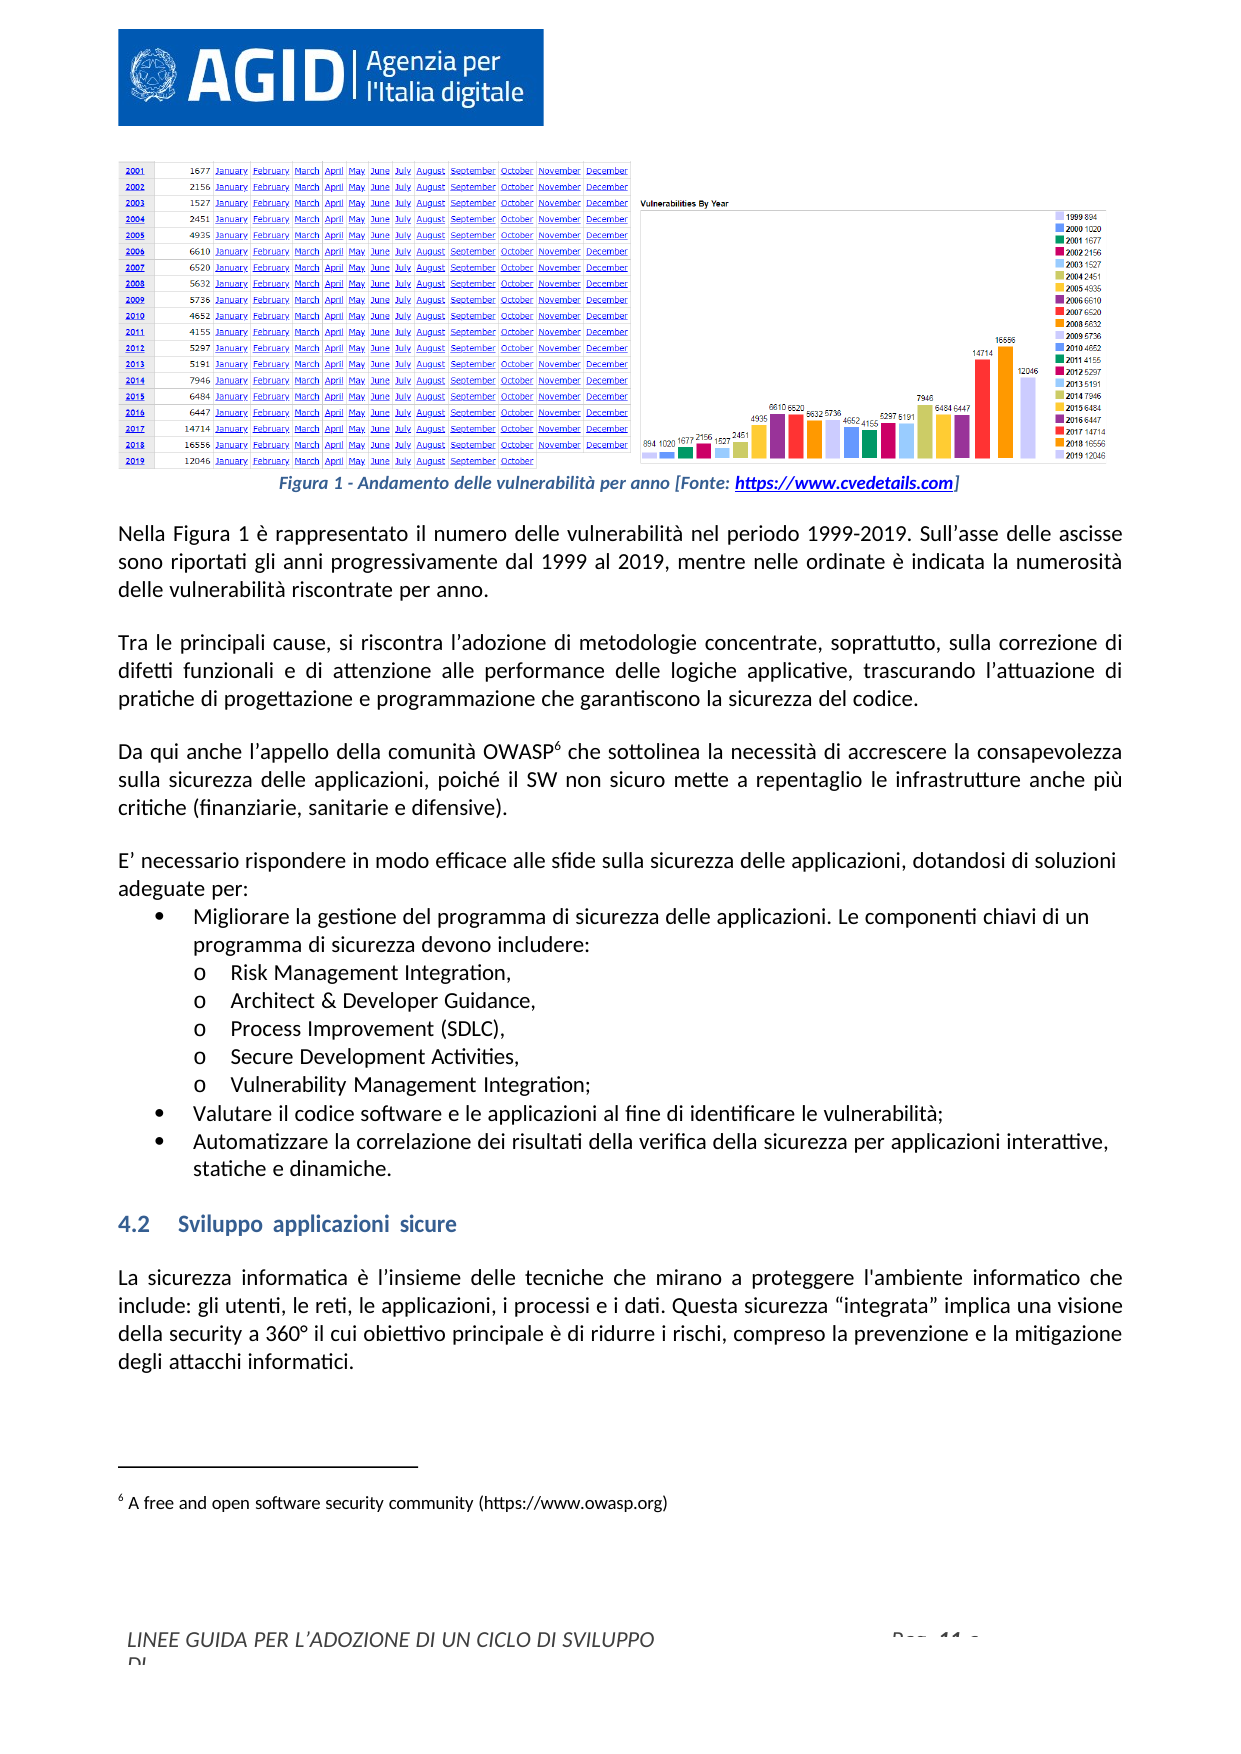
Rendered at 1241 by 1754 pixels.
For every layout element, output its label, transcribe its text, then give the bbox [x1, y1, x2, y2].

list Valutare il codice software e le applicazioni al fine di identificare le vulnerabilità; [155, 1098, 1203, 1127]
subtitle Sviluppo applicazioni sicure [118, 1208, 1203, 1238]
text E’ necessario rispondere in modo efficace alle sfide sulla sicurezza delle applicazioni, dotandosi di soluzioni adeguate per: [118, 847, 1203, 903]
list Migliorare la gestione del programma di sicurezza delle applicazioni. Le componenti chiavi di un programma di sicurezza devono includere: [155, 903, 1123, 958]
list Secure Development Activities, [193, 1042, 1203, 1070]
text 6 A free and open software security community (https://www.owasp.org) [118, 1491, 1203, 1514]
list Automatizzare la correlazione dei risultati della verifica della sicurezza per applicazioni interattive, statiche e dinamiche. [155, 1127, 1123, 1182]
list Risk Management Integration, [193, 958, 1203, 986]
text Figura 1 - Andamento delle vulnerabilità per anno [Fonte: https://www.cvedetails.com] [279, 472, 1203, 494]
list Vulnerability Management Integration; [193, 1070, 1203, 1098]
list Process Improvement (SDLC), [193, 1014, 1203, 1042]
text Da qui anche l’appello della comunità OWASP6 che sottolinea la necessità di accrescere la consapevolezza sulla sicurezza delle applicazioni, poiché il SW non sicuro mette a repentaglio le infrastrutture anche più critiche (finanziarie, sanitarie e difensive). [118, 737, 1123, 821]
text La sicurezza informatica è l’insieme delle tecniche che mirano a proteggere l'ambiente informatico che include: gli utenti, le reti, le applicazioni, i processi e i dati. Questa sicurezza “integrata” implica una visione della security a 360° il cui obiettivo principale è di ridurre i rischi, compreso la prevenzione e la mitigazione degli attacchi informatici. [118, 1263, 1123, 1375]
picture [118, 29, 544, 126]
text Nella Figura 1 è rappresentato il numero delle vulnerabilità nel periodo 1999-2019. Sull’asse delle ascisse sono riportati gli anni progressivamente dal 1999 al 2019, mentre nelle ordinate è indicata la numerosità delle vulnerabilità riscontrate per anno. [118, 519, 1123, 603]
list Architect & Developer Guidance, [193, 986, 1203, 1014]
text Tra le principali cause, si riscontra l’adozione di metodologie concentrate, soprattutto, sulla correzione di difetti funzionali e di attenzione alle performance delle logiche applicative, trascurando l’attuazione di pratiche di progettazione e programmazione che garantiscono la sicurezza del codice. [118, 628, 1123, 712]
picture [118, 161, 1107, 469]
